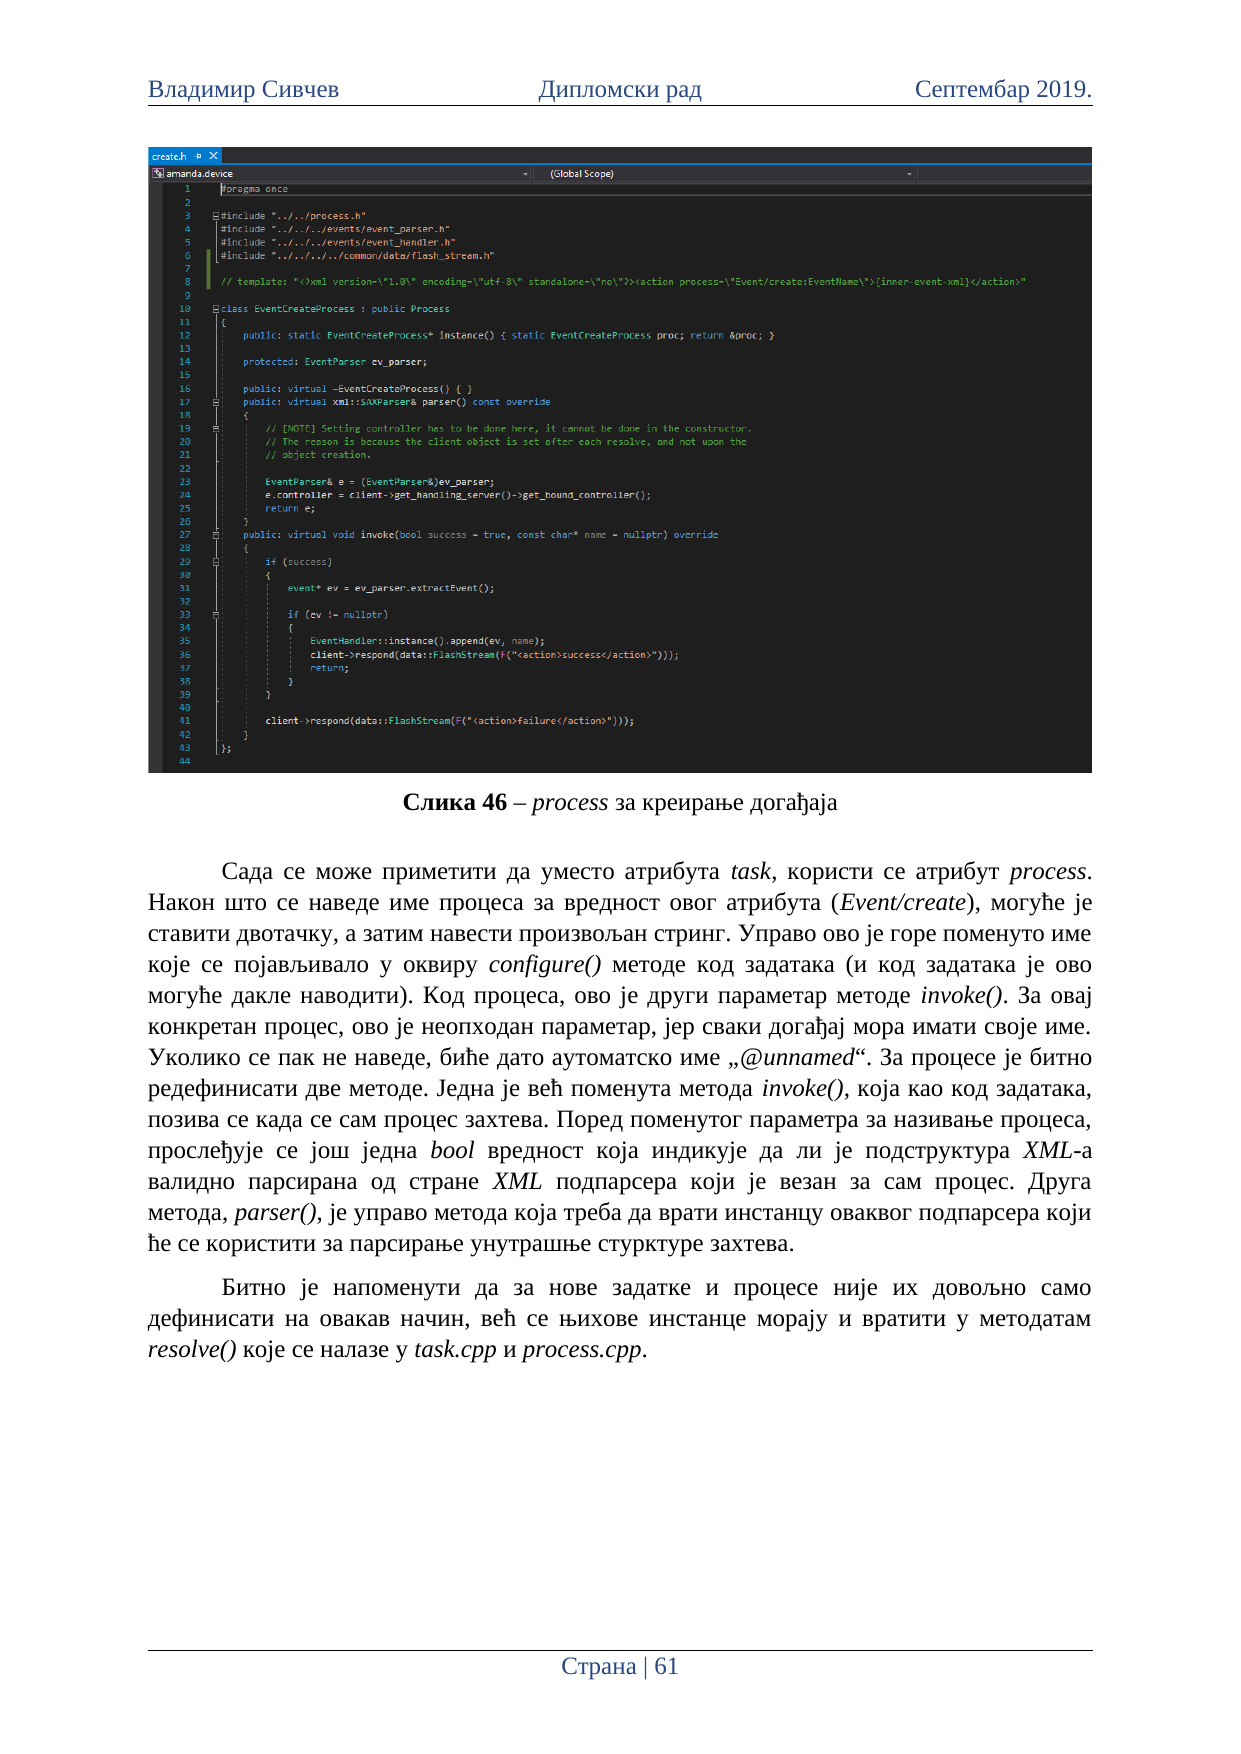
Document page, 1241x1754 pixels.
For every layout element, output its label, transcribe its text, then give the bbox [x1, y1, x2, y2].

text Битно је напоменути да за нове задатке и процесе није их довољно само дефинисати на овакав начин, већ се њихове инстанце морају и вратити у методатам resolve() које се налазе у task.cpp и process.cpp. [148, 1272, 1093, 1363]
picture [148, 147, 1092, 773]
text Сада се може приметити да уместо атрибута task, користи се атрибут process. Након што се наведе име процеса за вредност овог атрибута (Event/create), могуће је ставити двотачку, а затим навести произвољан стринг. Управо ово је горе поменуто име које се појављивало у оквиру configure() методе код задатака (и код задатака је ово могуће дакле наводити). Код процеса, ово је други параметар методе invoke(). За овај конкретан процес, ово је неопходан параметар, јер сваки догађај мора имати своје име. Уколико се пак не наведе, биће дато аутоматско име „@unnamed“. За процесе је битно редефинисати две методе. Једна је већ поменута метода invoke(), која као код задатака, позива се када се сам процес захтева. Поред поменутог параметра за називање процеса, прослеђује се још једна bool вредност која индикује да ли је подструктура XML-а валидно парсирана од стране XML подпарсера који је везан за сам процес. Друга метода, parser(), је управо метода која треба да врати инстанцу оваквог подпарсера који ће се користити за парсирање унутрашње стурктуре захтева. [148, 856, 1093, 1257]
title Слика 46 – process за креирање догађаја [148, 787, 1093, 816]
